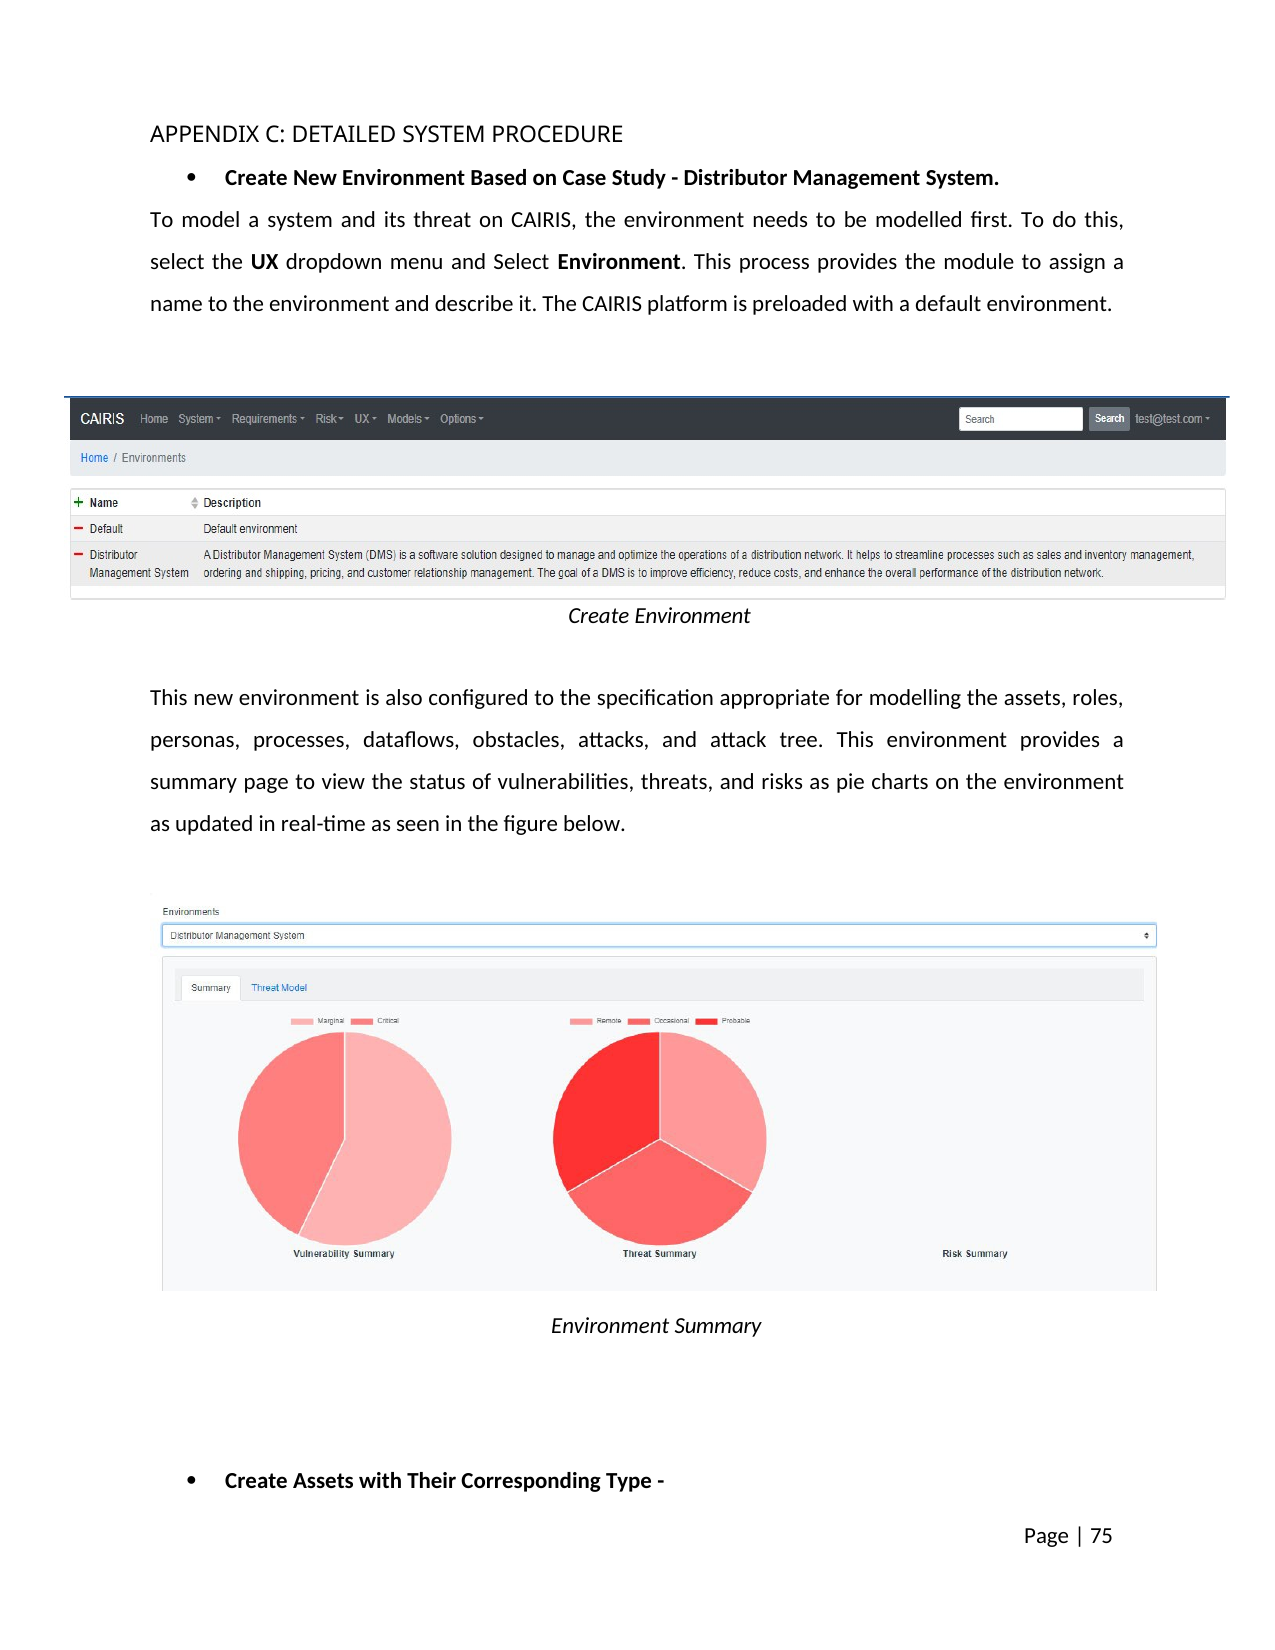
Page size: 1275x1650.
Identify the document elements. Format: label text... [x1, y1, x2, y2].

picture [64, 396, 326, 600]
subtitle Create Assets with Their Corresponding Type - [187, 1466, 1239, 1494]
text This new environment is also configured to the specification appropriate for modelling the assets, roles, personas, processes, dataflows, obstacles, attacks, and attack tree. This environment provides a summary page to view the status of vulnerabilities, threats, and risks as pie charts on the environment as updated in real-time as seen in the figure below. [150, 683, 1126, 837]
text Environment Summary [326, 1312, 986, 1339]
subtitle Create New Environment Based on Case Study - Distributor Management System. [187, 163, 1239, 191]
subtitle APPENDIX C: DETAILED SYSTEM PROCEDURE [150, 118, 1239, 149]
picture [992, 396, 1230, 600]
text To model a system and its threat on CAIRIS, the environment needs to be modelled first. To do this, select the UX dropdown menu and Select Environment. This process provides the module to assign a name to the environment and describe it. The CAIRIS platform is preloaded with a default environment. [150, 205, 1126, 317]
picture [150, 893, 1158, 1291]
text Create Environment [326, 395, 992, 629]
